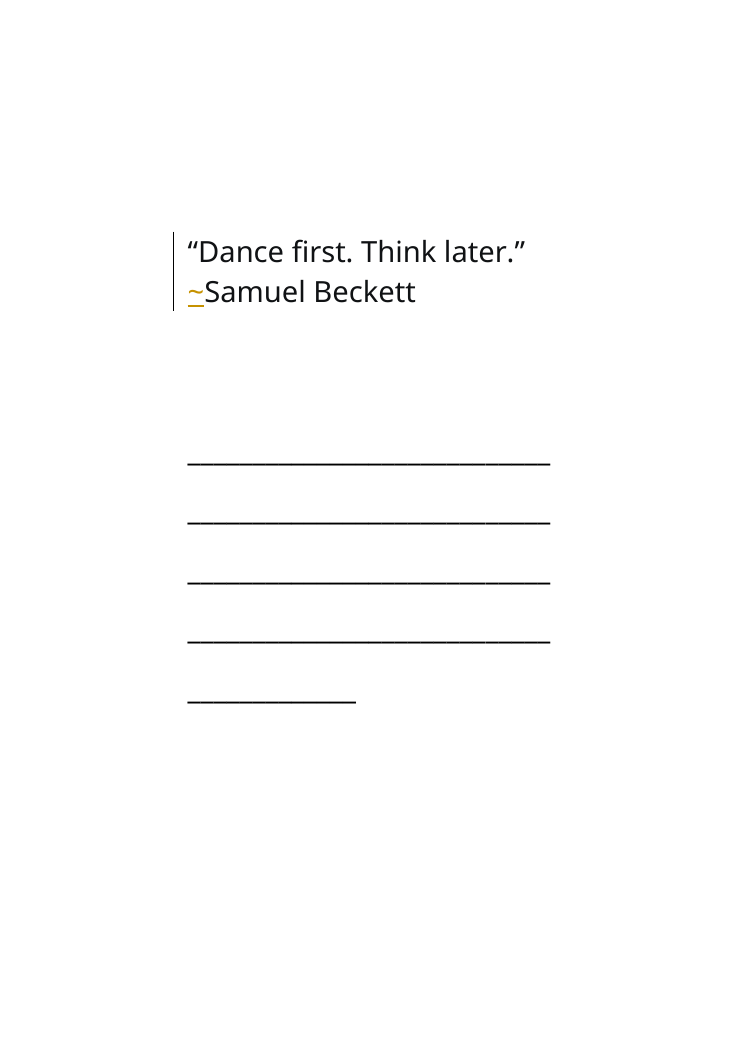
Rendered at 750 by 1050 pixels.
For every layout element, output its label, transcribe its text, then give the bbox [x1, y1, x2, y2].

text “Dance first. Think later.” [187, 232, 562, 271]
text _____________________________________________________________________________________________________________________________ [187, 430, 562, 708]
text Samuel Beckett [187, 271, 562, 311]
